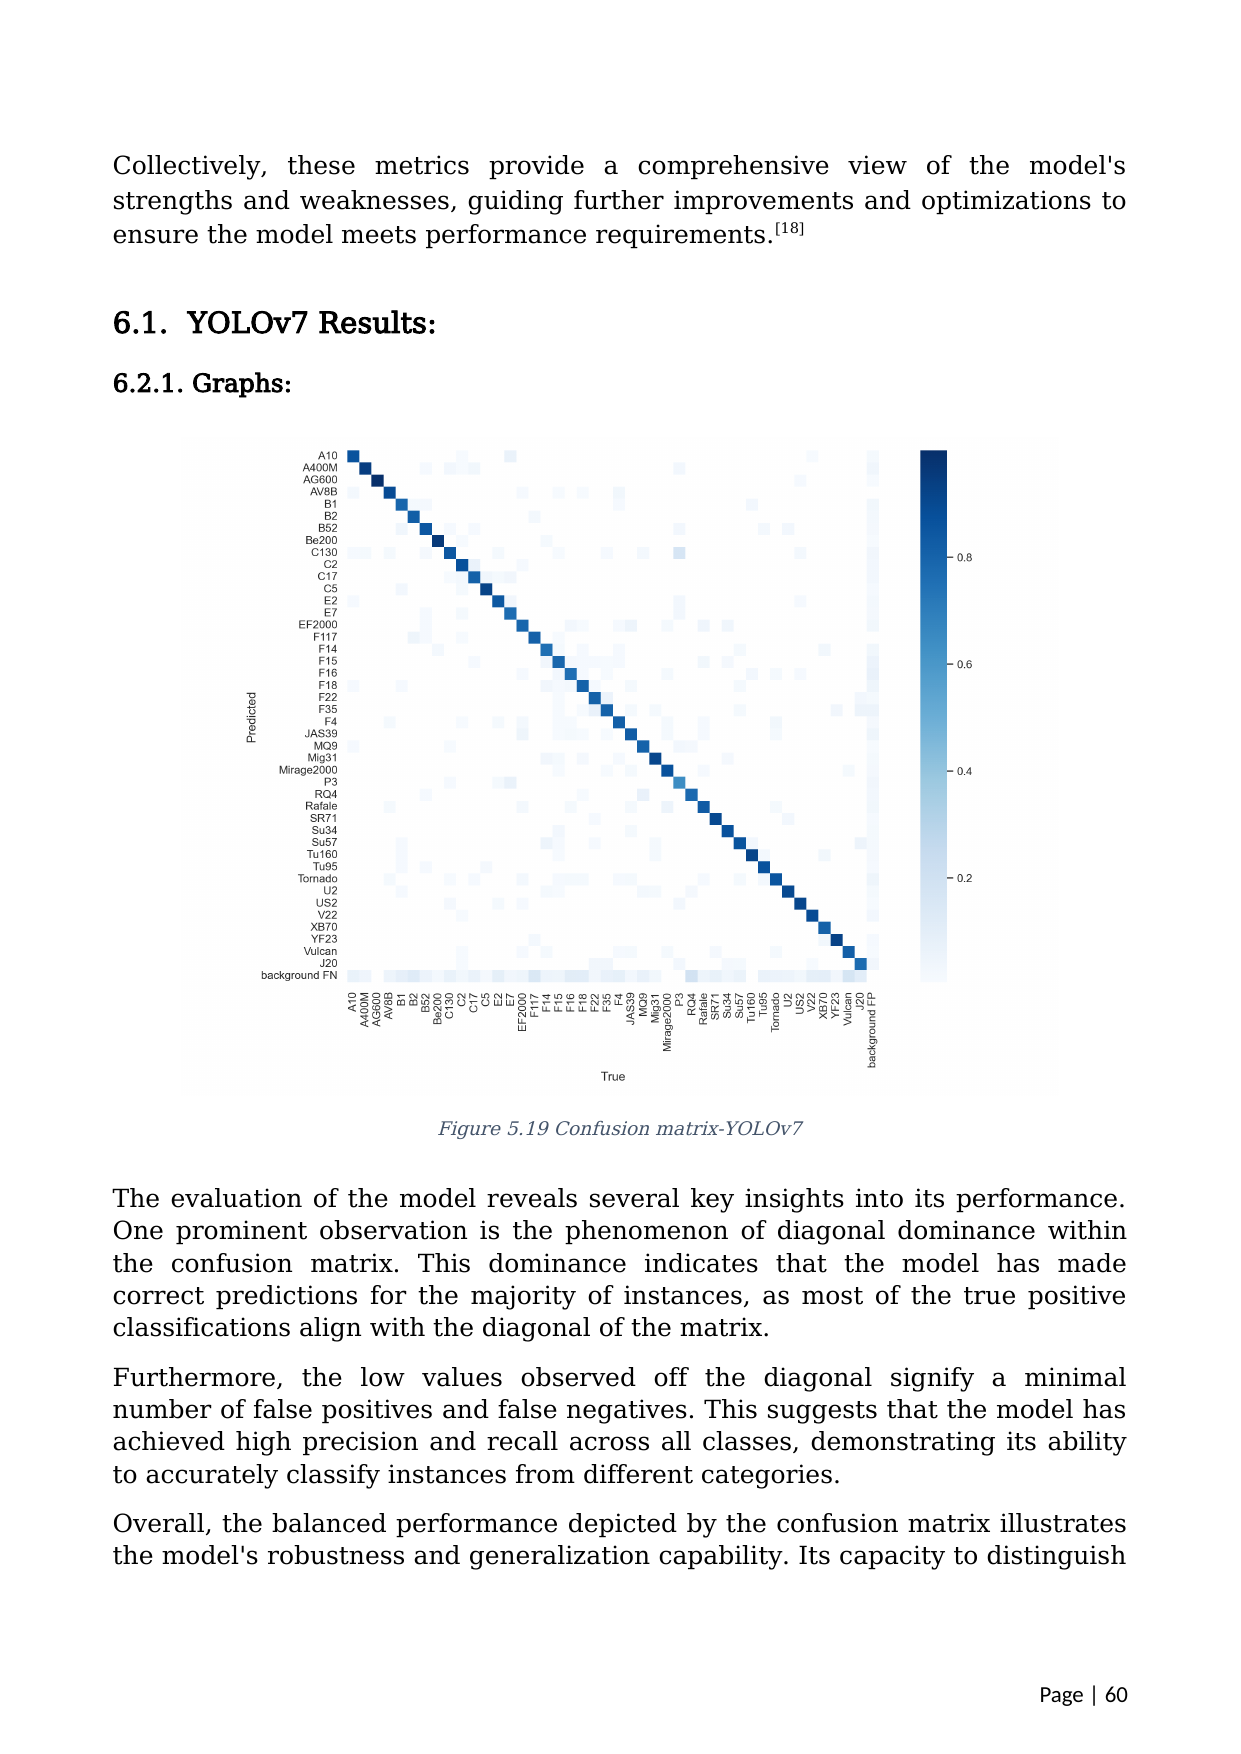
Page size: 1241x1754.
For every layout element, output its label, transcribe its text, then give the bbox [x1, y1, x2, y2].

picture [181, 437, 1059, 1096]
text The evaluation of the model reveals several key insights into its performance. One prominent observation is the phenomenon of diagonal dominance within the confusion matrix. This dominance indicates that the model has made correct predictions for the majority of instances, as most of the true positive classifications align with the diagonal of the matrix. [112, 1182, 1128, 1342]
text Furthermore, the low values observed off the diagonal signify a minimal number of false positives and false negatives. This suggests that the model has achieved high precision and recall across all classes, demonstrating its ability to accurately classify instances from different categories. [112, 1361, 1128, 1488]
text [112, 1507, 1128, 1570]
list YOLOv7 Results: [112, 304, 1128, 339]
list 6.2.1. Graphs: [112, 367, 1128, 397]
list Collectively, these metrics provide a comprehensive view of the model's strengths and weaknesses, guiding further improvements and optimizations to ensure the model meets performance requirements.[18] [112, 150, 1128, 249]
text Figure 5.19 Confusion matrix-YOLOv7 [112, 1117, 1128, 1139]
